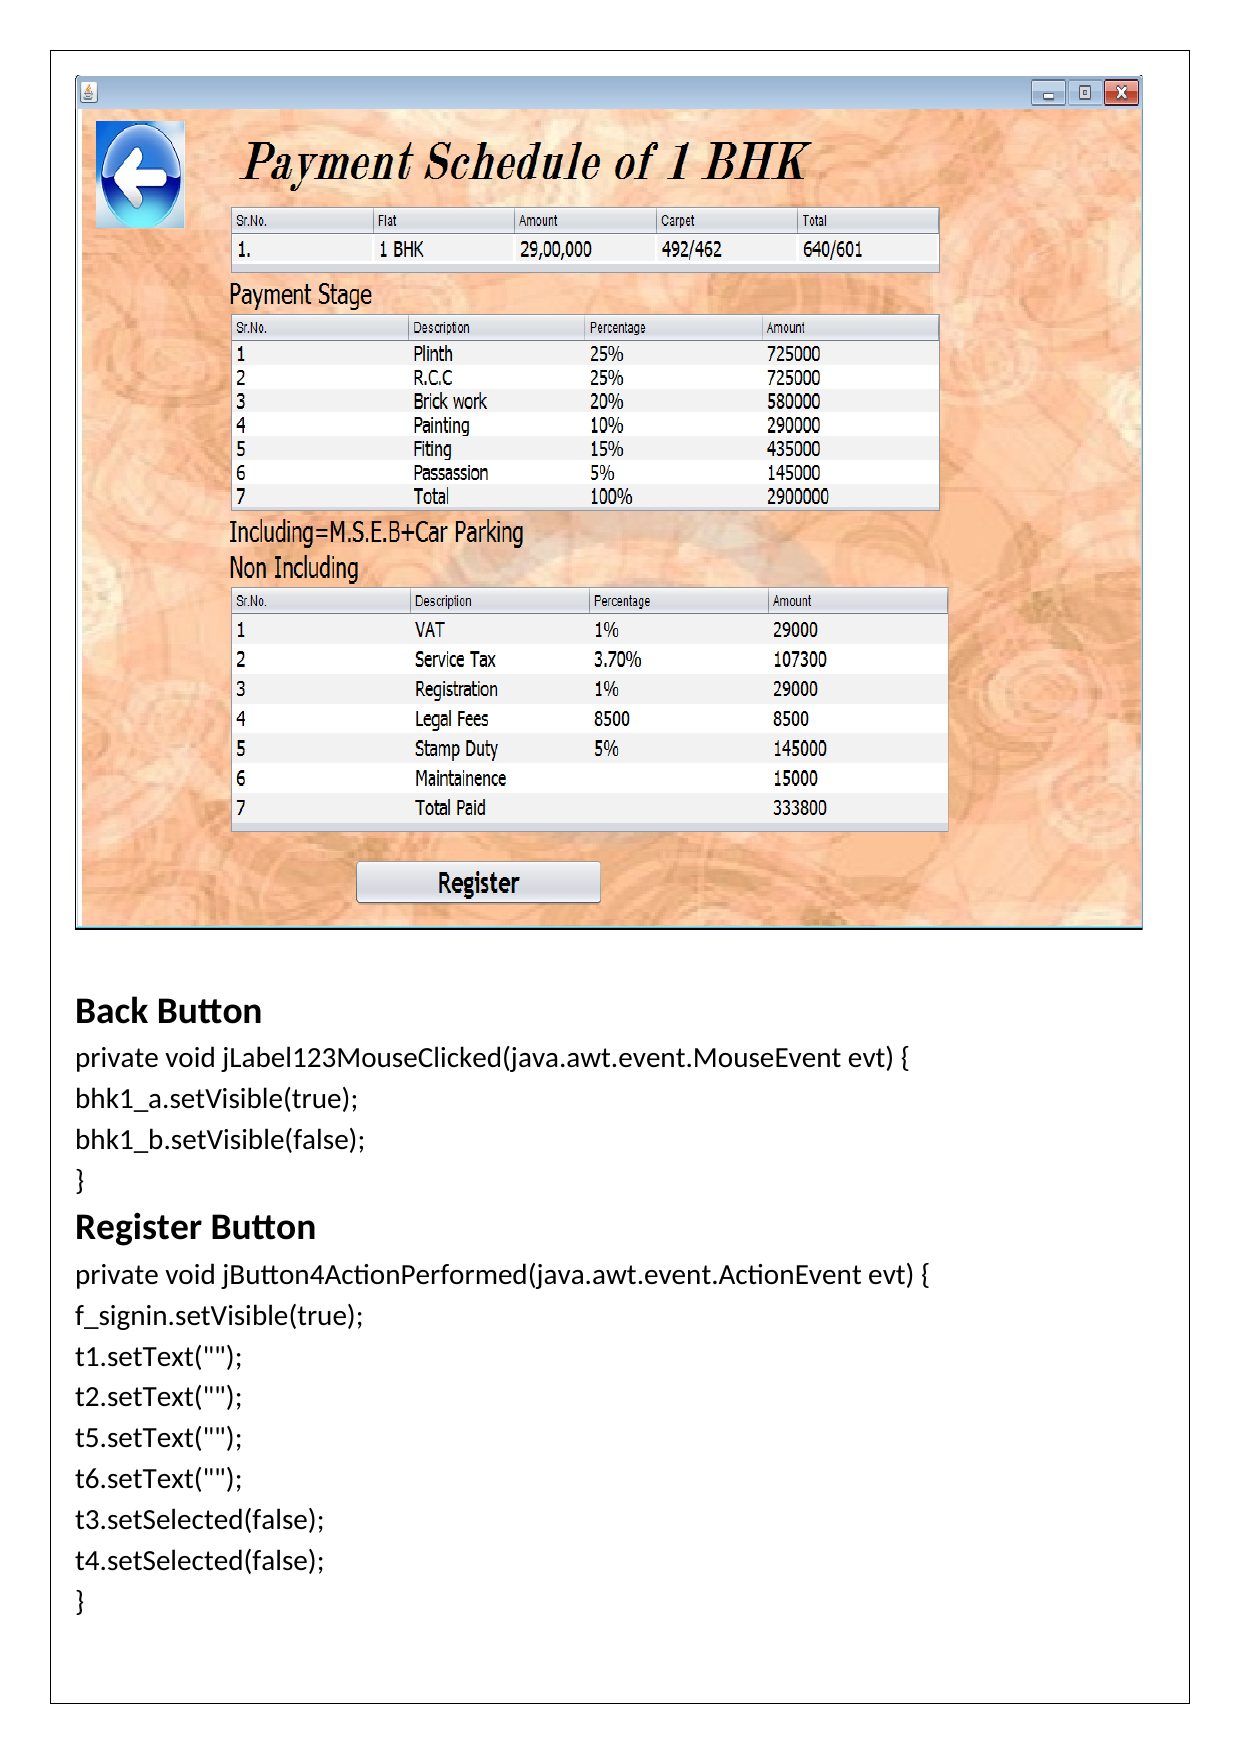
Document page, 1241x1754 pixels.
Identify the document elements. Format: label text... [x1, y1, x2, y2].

text t2.setText(""); [75, 1378, 1165, 1414]
text Register Button [75, 1203, 1165, 1249]
text t1.setText(""); [75, 1338, 1165, 1373]
text t5.setText(""); [75, 1419, 1165, 1455]
text t6.setText(""); [75, 1460, 1165, 1496]
picture [75, 75, 1143, 930]
text private void jLabel123MouseClicked(java.awt.event.MouseEvent evt) { [75, 1039, 1165, 1075]
text } [75, 1583, 1165, 1619]
text t3.setSelected(false); [75, 1501, 1165, 1537]
text } [75, 1162, 1165, 1198]
text private void jButton4ActionPerformed(java.awt.event.ActionEvent evt) { [75, 1256, 1165, 1291]
text Back Button [75, 987, 1165, 1032]
text t4.setSelected(false); [75, 1542, 1165, 1578]
text bhk1_b.setVisible(false); [75, 1121, 1165, 1157]
text f_signin.setVisible(true); [75, 1297, 1165, 1332]
text bhk1_a.setVisible(true); [75, 1080, 1165, 1116]
